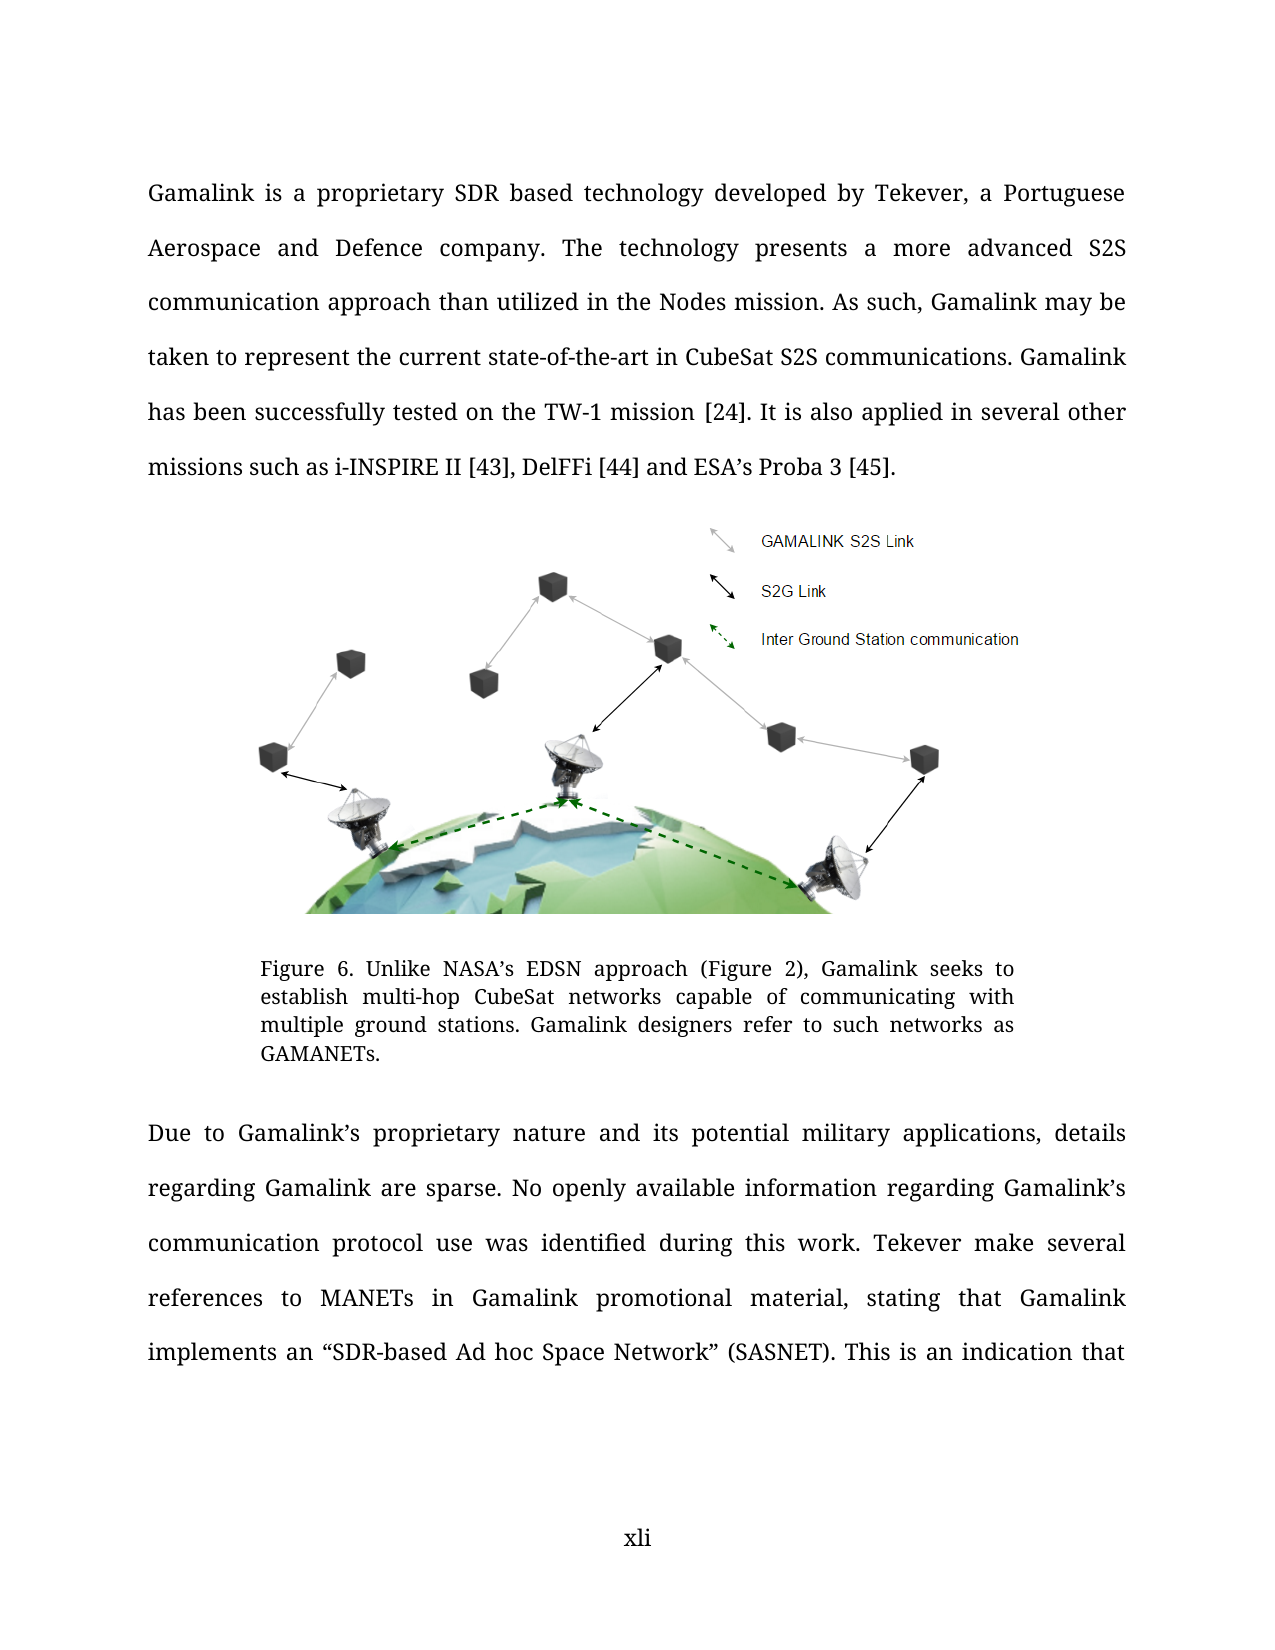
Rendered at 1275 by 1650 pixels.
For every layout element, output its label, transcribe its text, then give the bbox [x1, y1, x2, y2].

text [148, 1117, 1127, 1367]
text Gamalink is a proprietary SDR based technology developed by Tekever, a Portuguese Aerospace and Defence company. The technology presents a more advanced S2S communication approach than utilized in the Nodes mission. As such, Gamalink may be taken to represent the current state-of-the-art in CubeSat S2S communications. Gamalink has been successfully tested on the TW-1 mission [24]. It is also applied in several other missions such as i-INSPIRE II [43], DelFFi [44] and ESA’s Proba 3 [45]. [148, 177, 1127, 482]
picture [245, 521, 1030, 914]
text Figure 6. Unlike NASA’s EDSN approach (Figure 2), Gamalink seeks to establish multi-hop CubeSat networks capable of communicating with multiple ground stations. Gamalink designers refer to such networks as GAMANETs. [260, 954, 1015, 1067]
